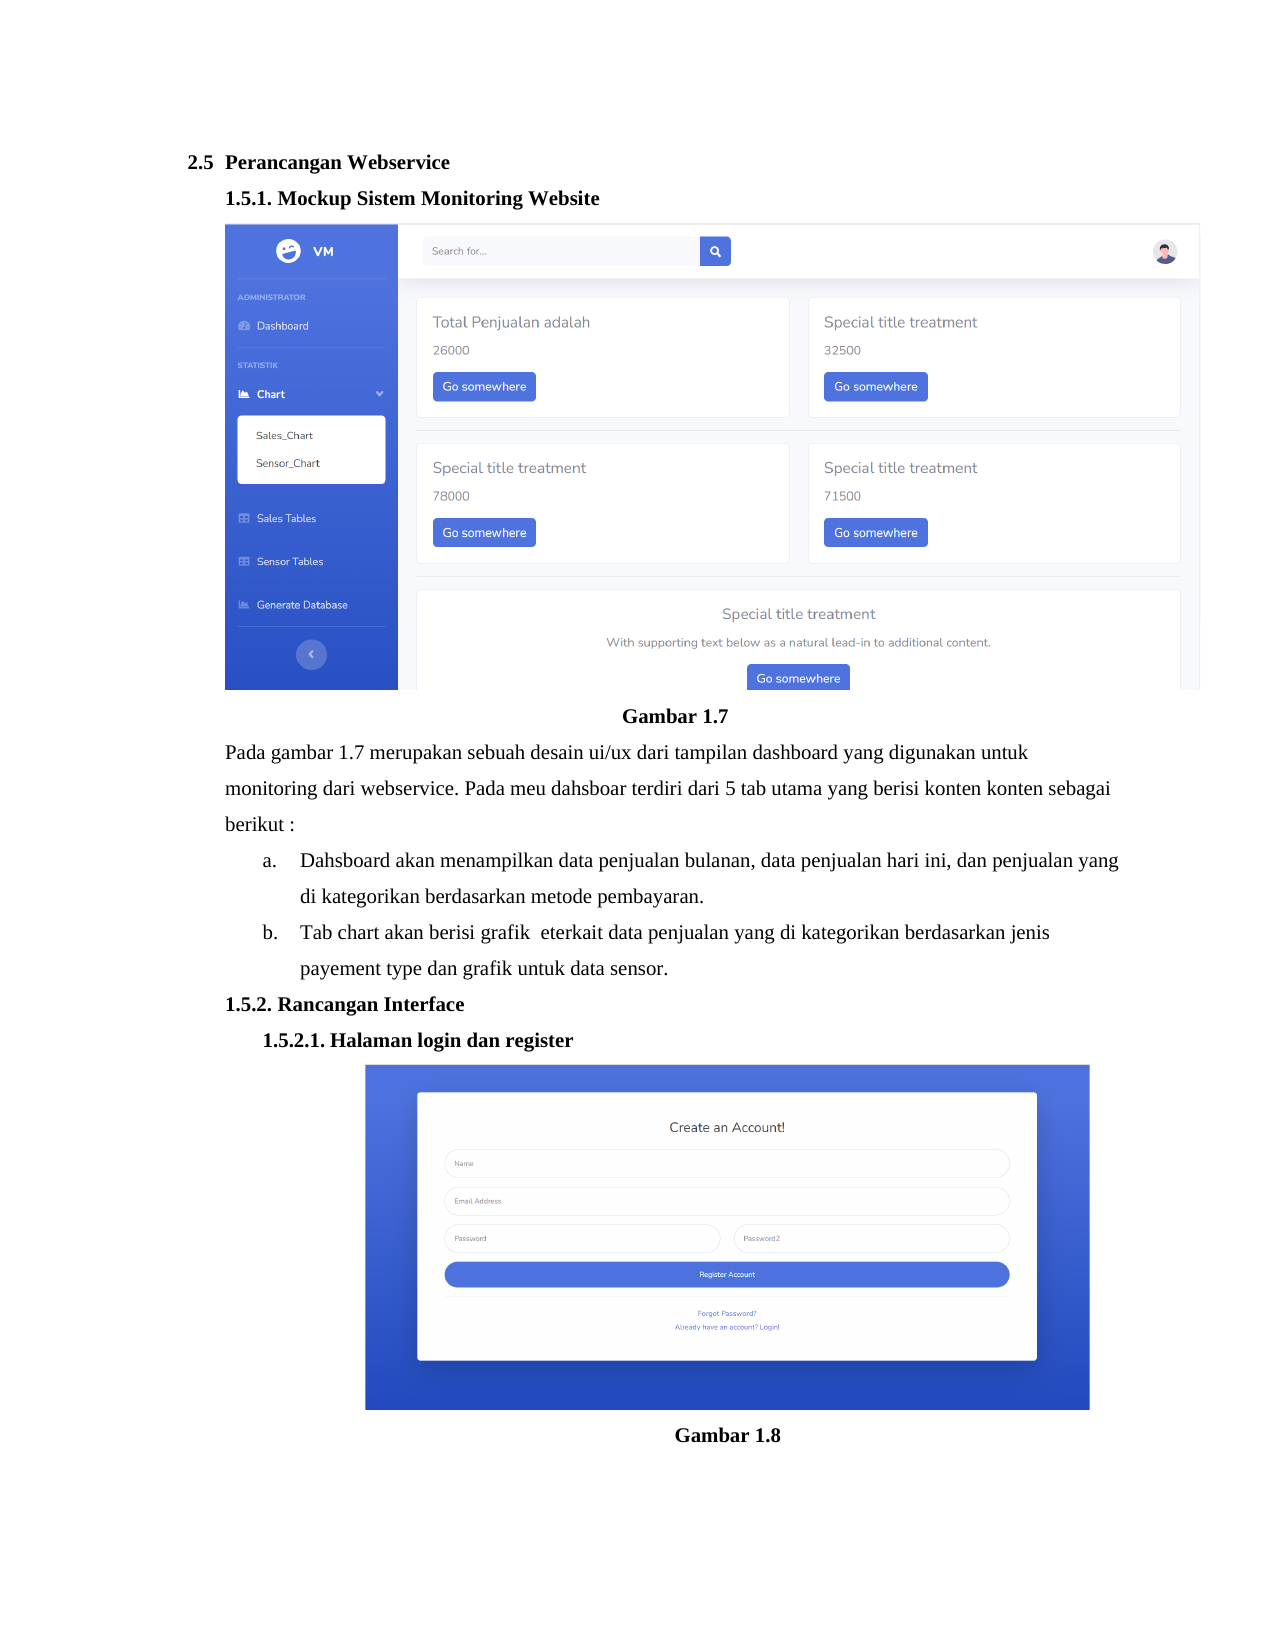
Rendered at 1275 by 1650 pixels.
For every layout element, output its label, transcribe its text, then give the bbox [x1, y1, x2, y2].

list Tab chart akan berisi grafik eterkait data penjualan yang di kategorikan berdasarkan jenis payement type dan grafik untuk data sensor. [262, 920, 1125, 980]
text Pada gambar 1.7 merupakan sebuah desain ui/ux dari tampilan dashboard yang digunakan untuk monitoring dari webservice. Pada meu dahsboar terdiri dari 5 tab utama yang berisi konten konten sebagai berikut : [225, 740, 1125, 836]
picture [225, 222, 1200, 690]
text Gambar 1.7 [225, 704, 1125, 728]
list Rancangan Interface [225, 992, 1125, 1016]
list Dahsboard akan menampilkan data penjualan bulanan, data penjualan hari ini, dan penjualan yang di kategorikan berdasarkan metode pembayaran. [262, 848, 1125, 908]
list Mockup Sistem Monitoring Website [225, 186, 1125, 210]
list Gambar 1.8 [330, 1423, 1125, 1447]
list Halaman login dan register [262, 1028, 1125, 1052]
list Perancangan Webservice [187, 150, 1125, 174]
picture [365, 1064, 1090, 1410]
